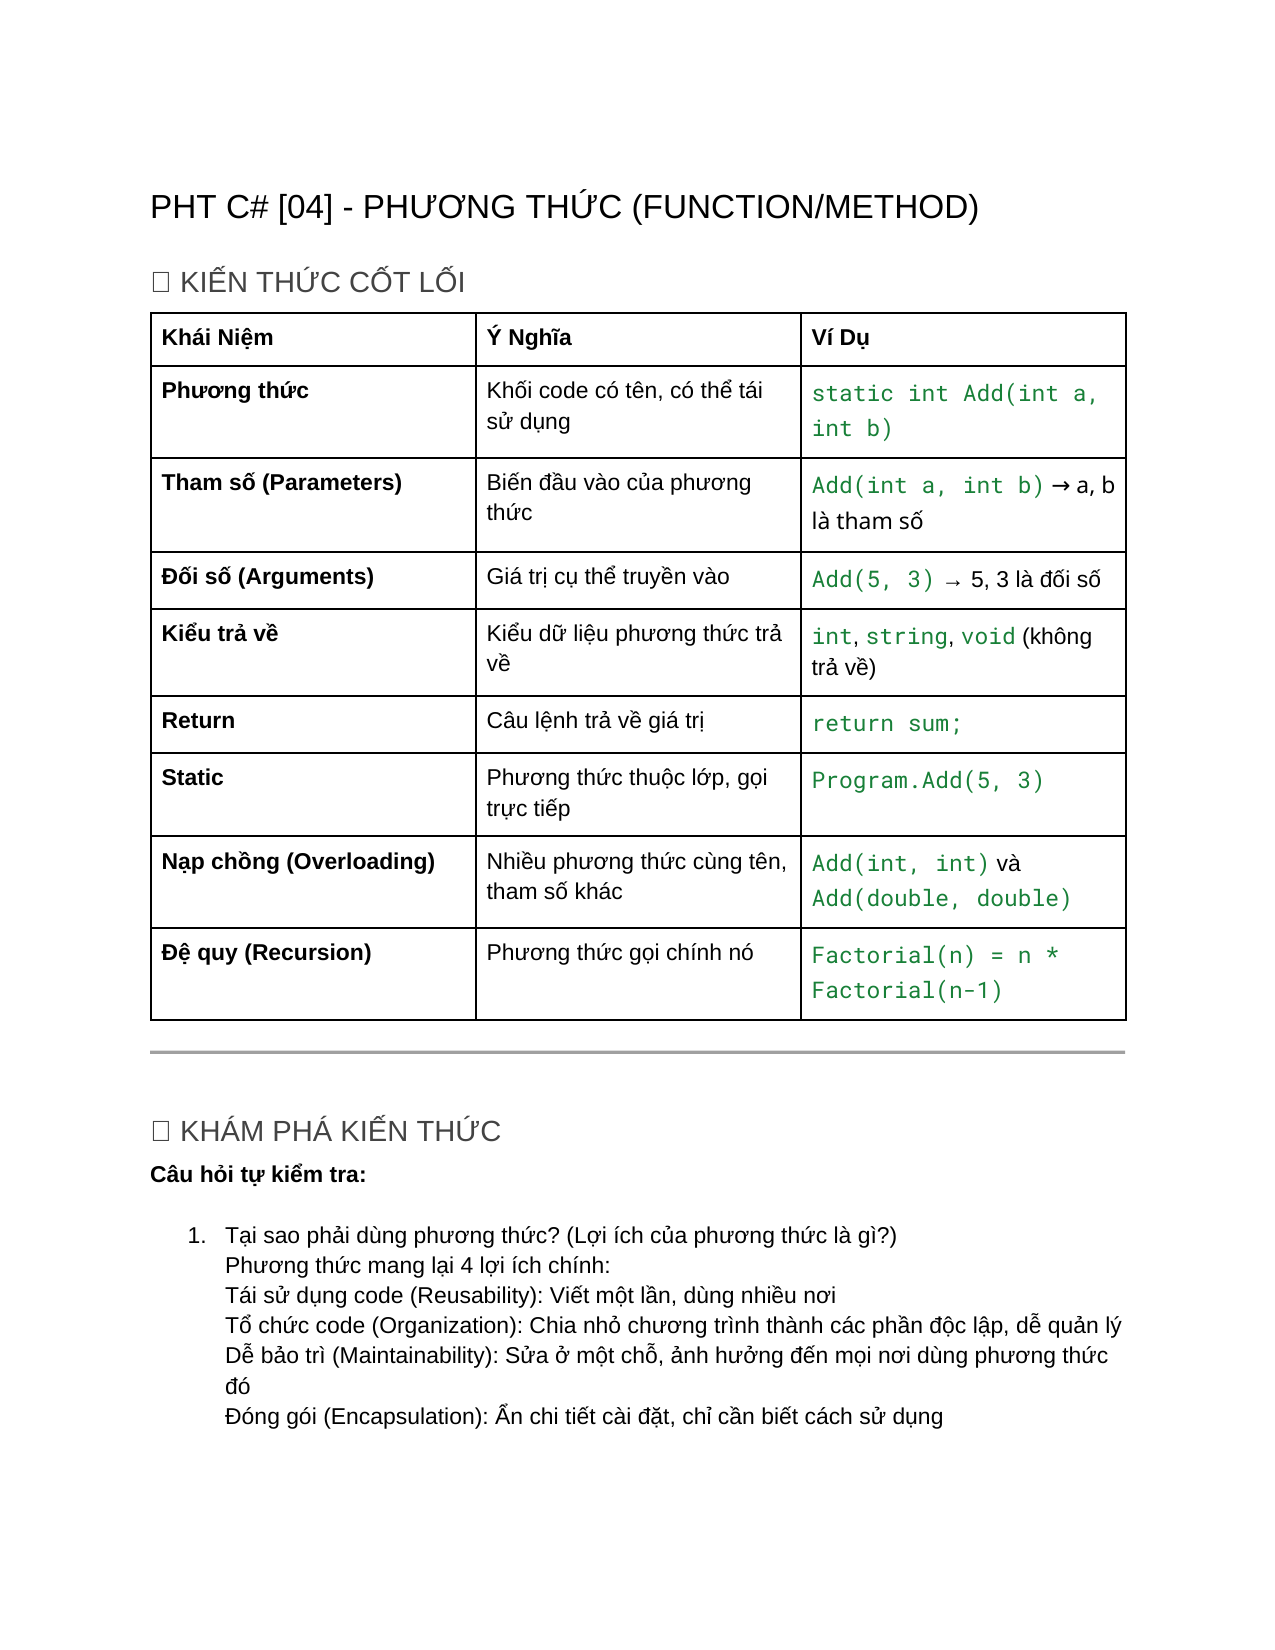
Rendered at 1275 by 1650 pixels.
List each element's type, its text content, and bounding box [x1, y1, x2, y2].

table_cell Tham số (Parameters) [152, 459, 475, 551]
table_header Ví Dụ [802, 314, 1125, 365]
text Tổ chức code (Organization): Chia nhỏ chương trình thành các phần độc lập, dễ quản lý [225, 1312, 1125, 1338]
table_cell Khối code có tên, có thể tái sử dụng [477, 367, 800, 457]
text Câu hỏi tự kiểm tra: [150, 1161, 1125, 1187]
text Tái sử dụng code (Reusability): Viết một lần, dùng nhiều nơi [225, 1282, 1125, 1308]
table_cell Giá trị cụ thể truyền vào [477, 553, 800, 608]
table_cell Program.Add(5, 3) [802, 754, 1125, 835]
table_cell Add(5, 3) → 5, 3 là đối số [802, 553, 1125, 608]
table_cell Phương thức gọi chính nó [477, 929, 800, 1018]
table_cell Câu lệnh trả về giá trị [477, 697, 800, 752]
text Phương thức mang lại 4 lợi ích chính: [225, 1252, 1125, 1278]
subtitle 🎯 KIẾN THỨC CỐT LỐI [150, 265, 1125, 298]
table_cell return sum; [802, 697, 1125, 752]
table_cell Static [152, 754, 475, 835]
table_cell Biến đầu vào của phương thức [477, 459, 800, 551]
table_cell Add(int, int) và Add(double, double) [802, 837, 1125, 927]
table_header Khái Niệm [152, 314, 475, 365]
text Dễ bảo trì (Maintainability): Sửa ở một chỗ, ảnh hưởng đến mọi nơi dùng phương thức đó [225, 1342, 1125, 1399]
table_header Ý Nghĩa [477, 314, 800, 365]
table_cell Nhiều phương thức cùng tên, tham số khác [477, 837, 800, 927]
table_cell Đối số (Arguments) [152, 553, 475, 608]
table_cell Add(int a, int b) → a, b là tham số [802, 459, 1125, 551]
table_cell Factorial(n) = n * Factorial(n-1) [802, 929, 1125, 1018]
table_cell static int Add(int a, int b) [802, 367, 1125, 457]
table_cell Kiểu dữ liệu phương thức trả về [477, 610, 800, 695]
list Tại sao phải dùng phương thức? (Lợi ích của phương thức là gì?) [187, 1222, 1125, 1248]
text Đóng gói (Encapsulation): Ẩn chi tiết cài đặt, chỉ cần biết cách sử dụng [225, 1403, 1125, 1429]
subtitle PHT C# [04] - PHƯƠNG THỨC (FUNCTION/METHOD) [150, 187, 1125, 226]
table_cell Đệ quy (Recursion) [152, 929, 475, 1018]
table_cell int, string, void (không trả về) [802, 610, 1125, 695]
table_cell Kiểu trả về [152, 610, 475, 695]
table_cell Nạp chồng (Overloading) [152, 837, 475, 927]
table_cell Phương thức [152, 367, 475, 457]
table_cell Phương thức thuộc lớp, gọi trực tiếp [477, 754, 800, 835]
table_cell Return [152, 697, 475, 752]
subtitle 💡 KHÁM PHÁ KIẾN THỨC [150, 1114, 1125, 1148]
